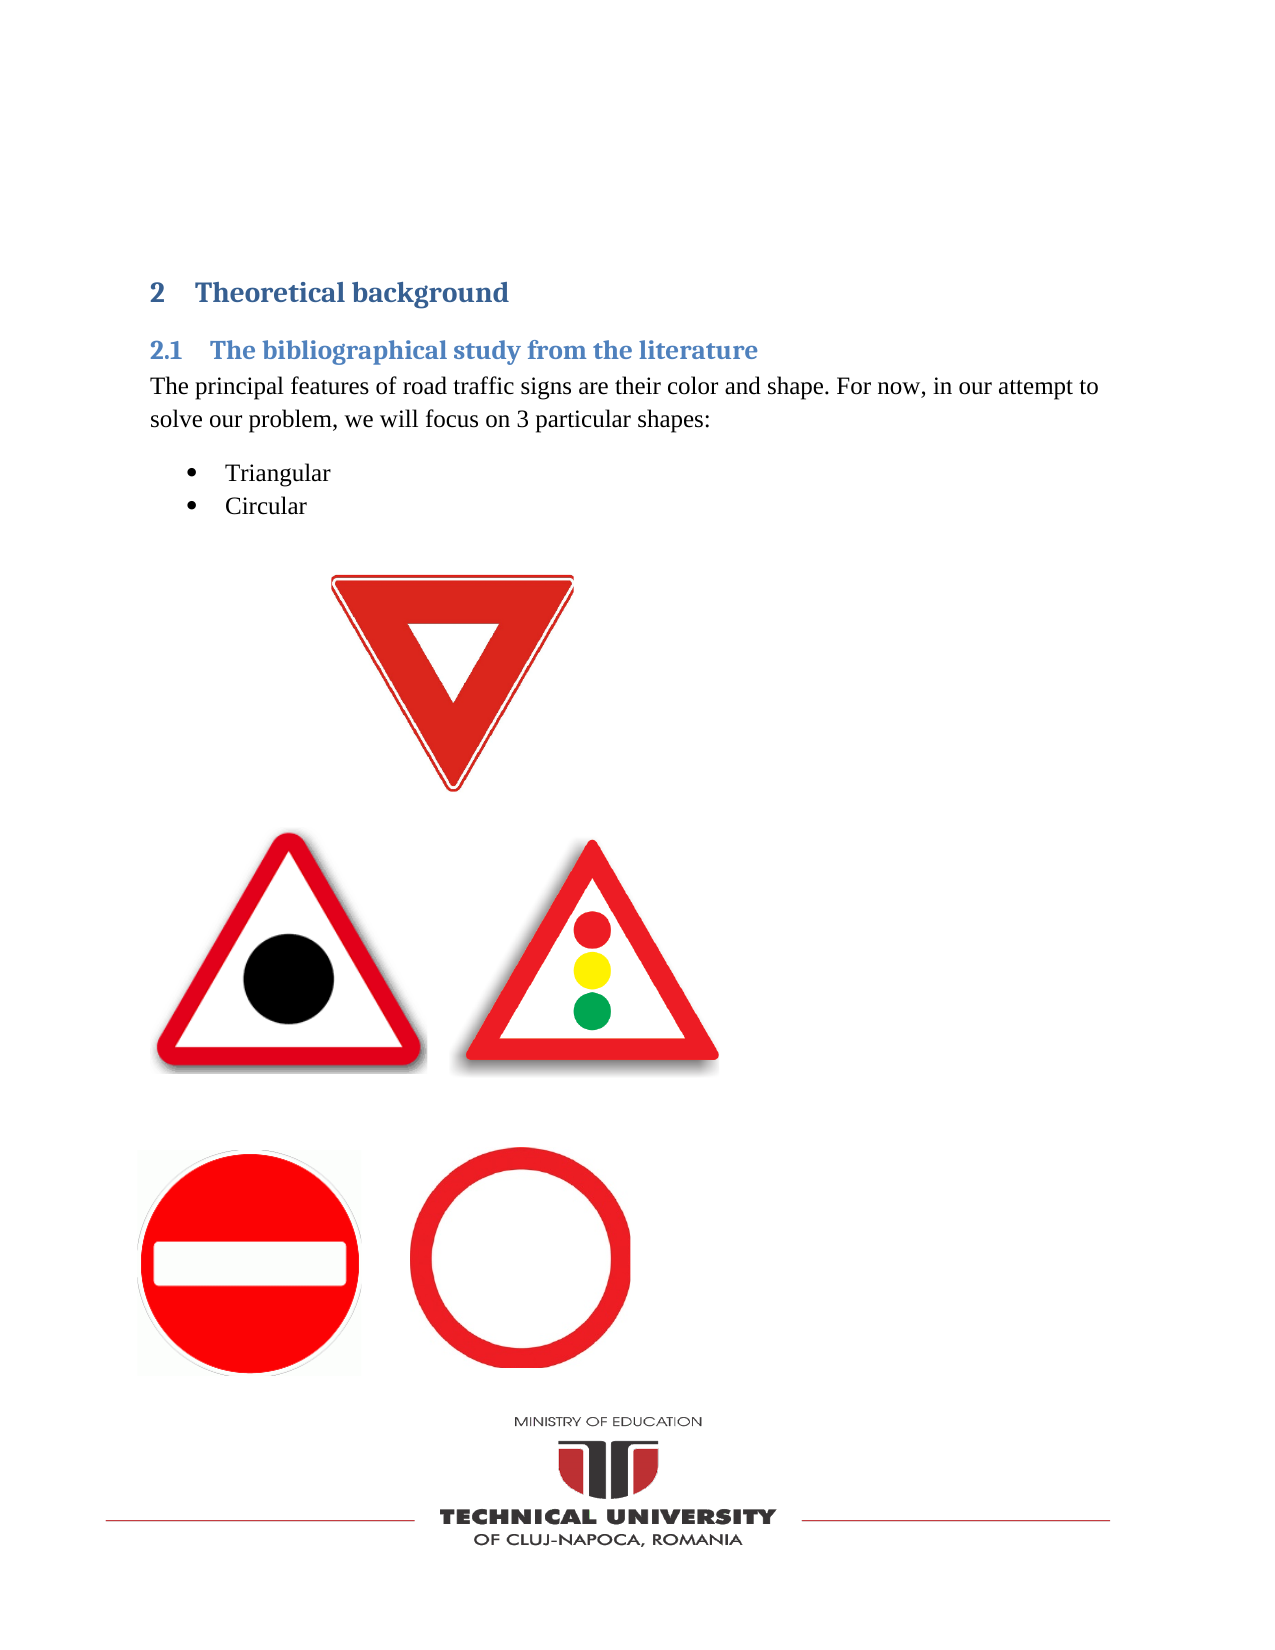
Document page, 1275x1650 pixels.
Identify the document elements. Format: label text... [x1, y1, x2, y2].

list Circular [187, 491, 1125, 520]
text The principal features of road traffic signs are their color and shape. For now, in our attempt to solve our problem, we will focus on 3 particular shapes: [150, 371, 1125, 433]
picture [136, 1150, 361, 1375]
list Triangular [187, 458, 1125, 487]
picture [330, 559, 574, 804]
subtitle Theoretical background [150, 276, 1125, 309]
picture [105, 1417, 1111, 1547]
picture [150, 827, 428, 1074]
picture [447, 835, 720, 1076]
subtitle The bibliographical study from the literature [150, 335, 1125, 367]
picture [408, 1147, 630, 1366]
